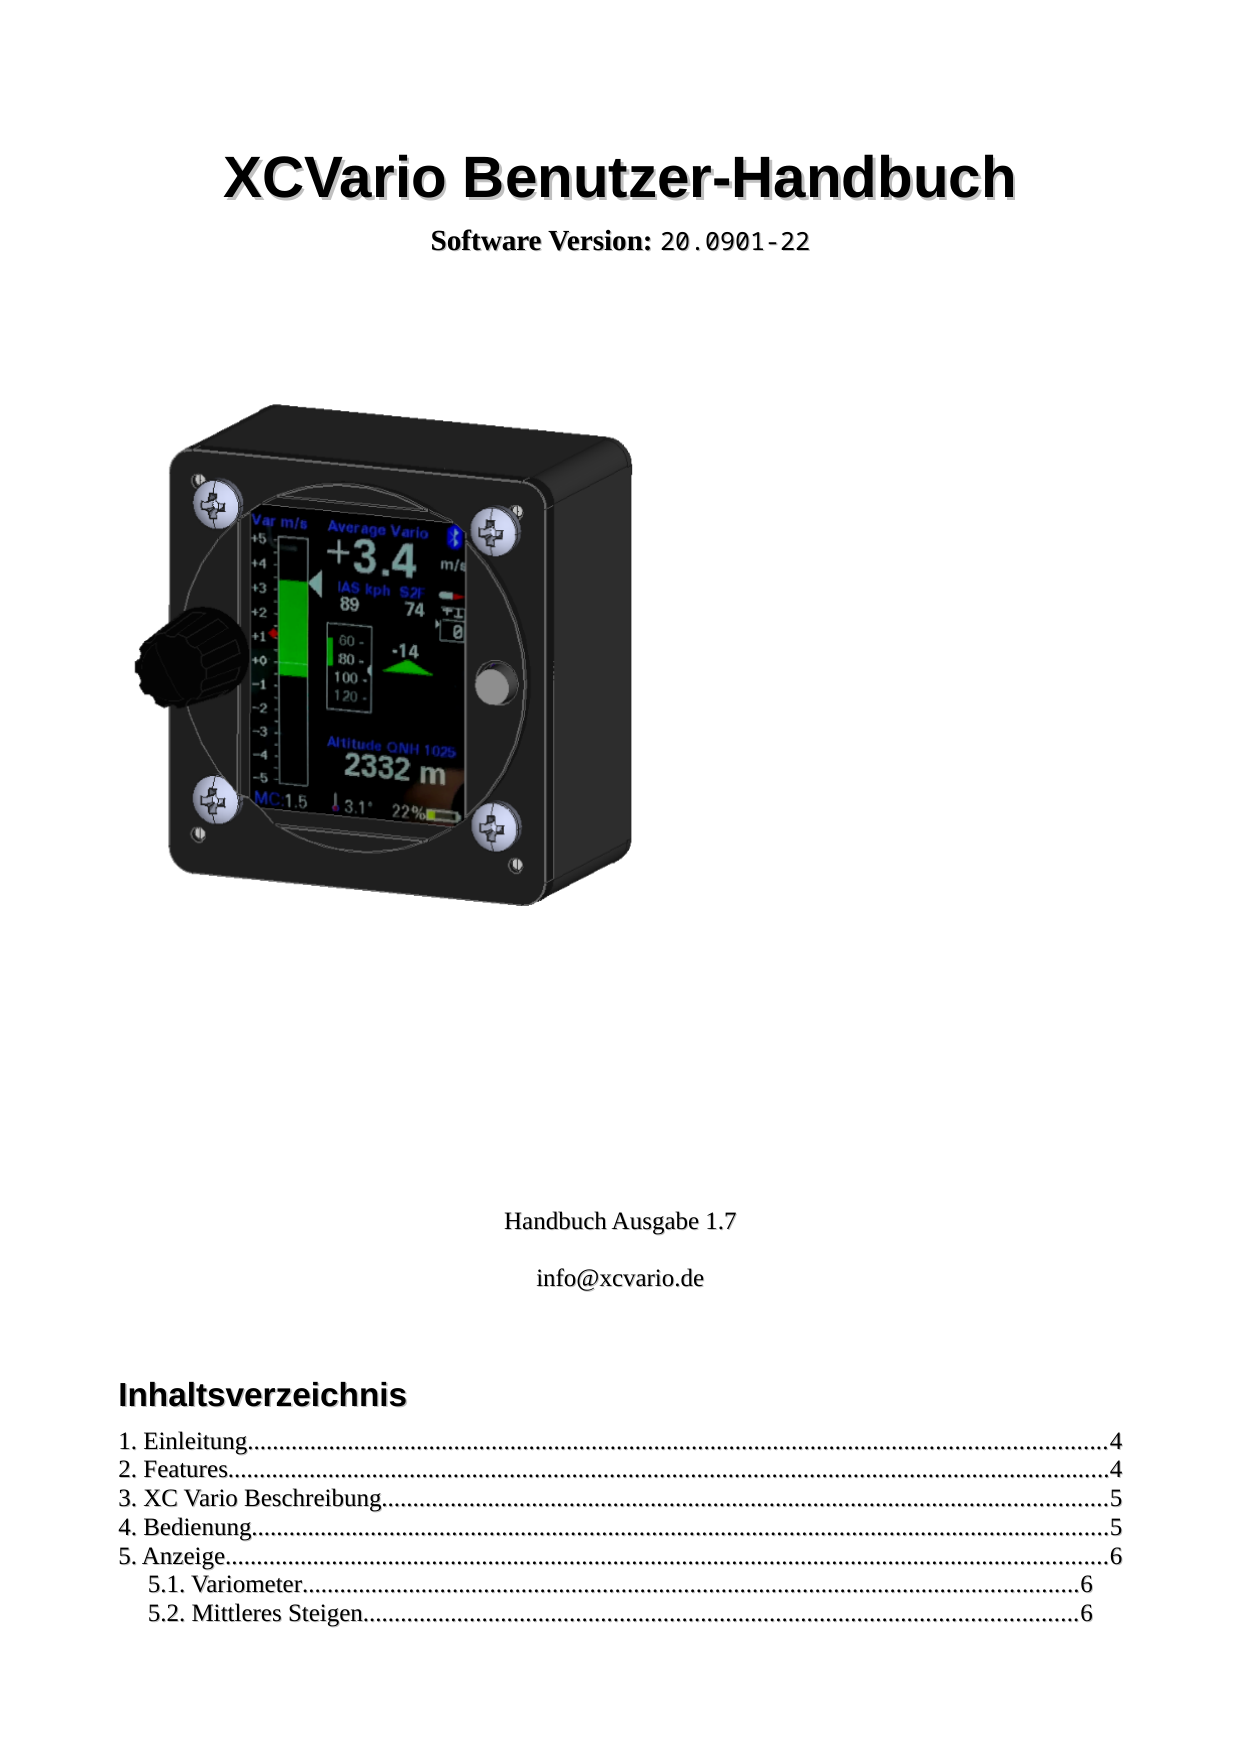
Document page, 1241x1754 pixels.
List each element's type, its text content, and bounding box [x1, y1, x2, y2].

text Software Version: 20.0901-22 [118, 223, 1122, 286]
text 1. Einleitung 4 [118, 1426, 1122, 1454]
title XCVario Benutzer-Handbuch [118, 143, 1122, 210]
picture [118, 375, 633, 907]
text Handbuch Ausgabe 1.7 [118, 1206, 1122, 1235]
subtitle Inhaltsverzeichnis [118, 1375, 1122, 1413]
text info@xcvario.de [118, 1263, 1122, 1292]
text 5. Anzeige 6 [118, 1541, 1122, 1569]
text 2. Features 4 [118, 1454, 1122, 1483]
text 3. XC Vario Beschreibung 5 [118, 1483, 1122, 1512]
text 5.1. Variometer 6 [148, 1569, 1122, 1598]
text 5.2. Mittleres Steigen 6 [148, 1598, 1122, 1627]
text 4. Bedienung 5 [118, 1512, 1122, 1541]
